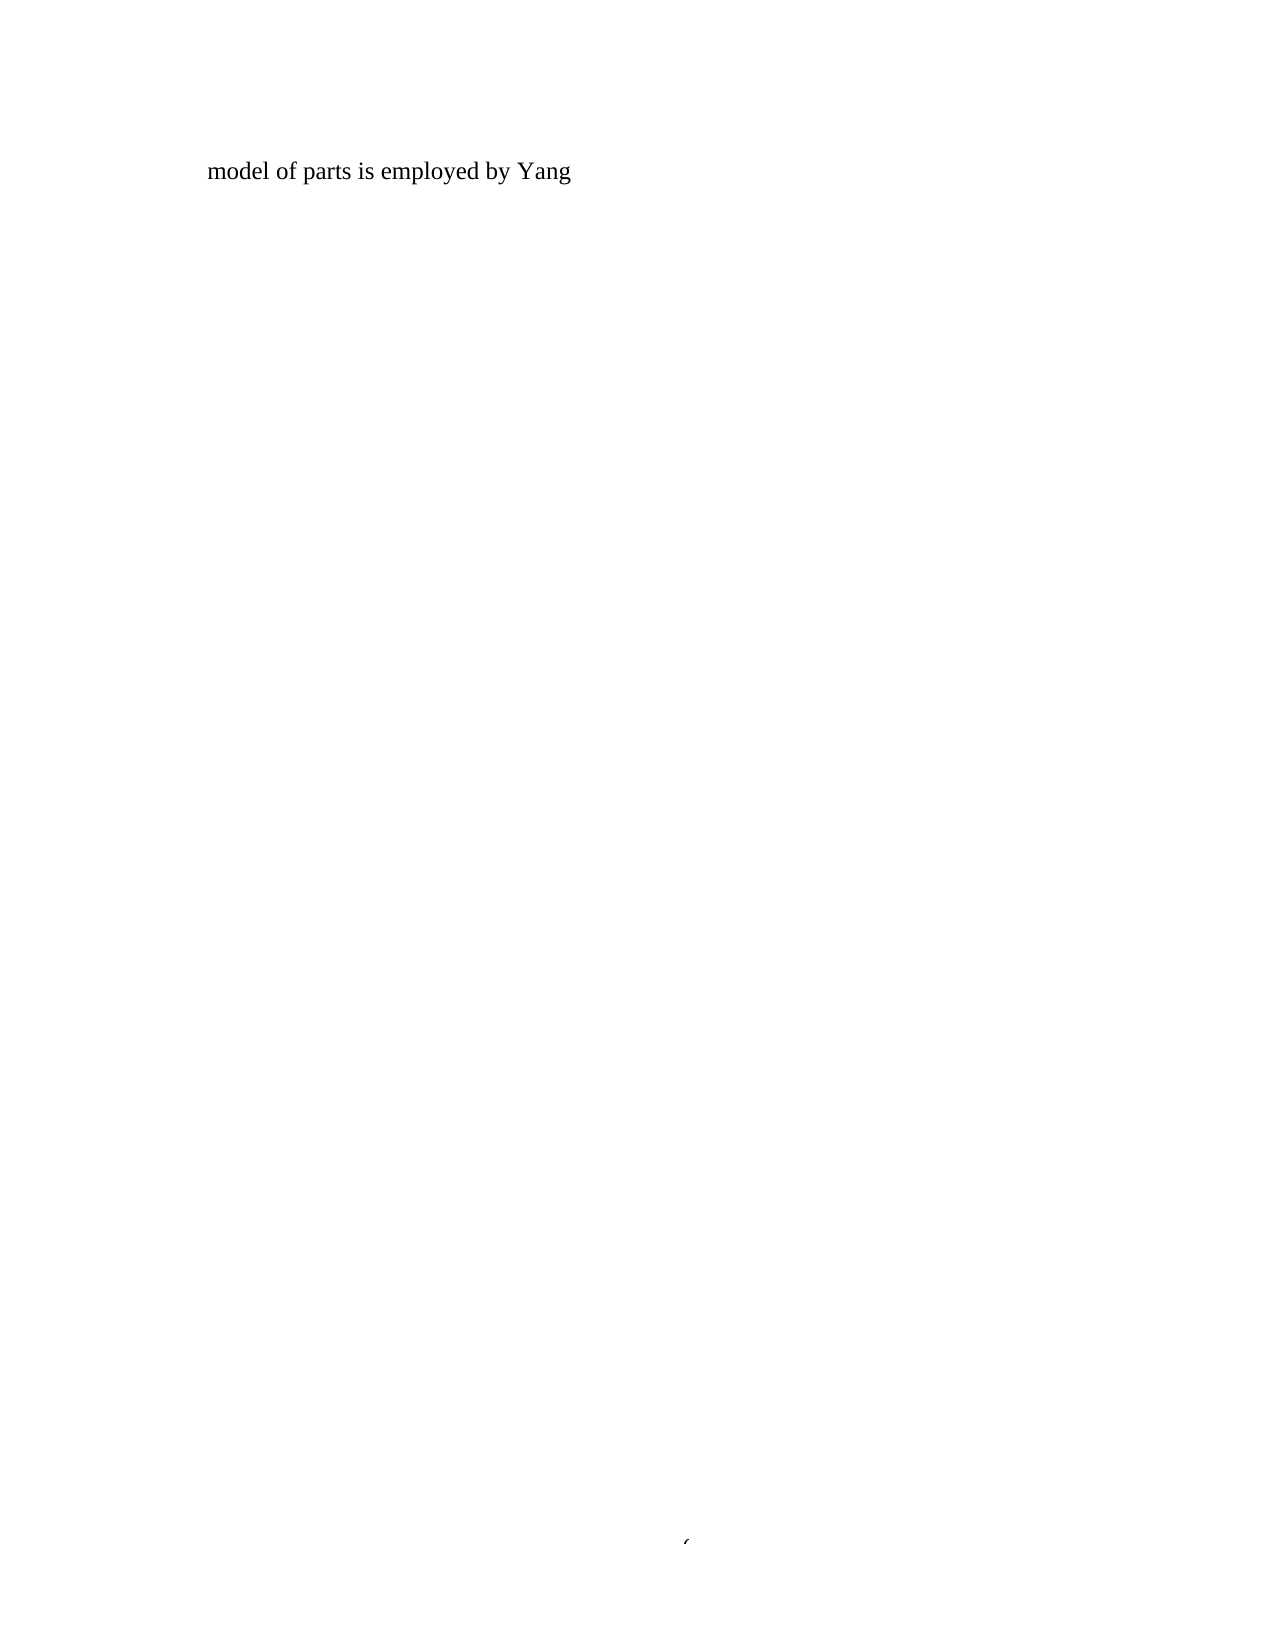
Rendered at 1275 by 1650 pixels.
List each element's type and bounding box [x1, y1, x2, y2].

text [207, 156, 1157, 185]
